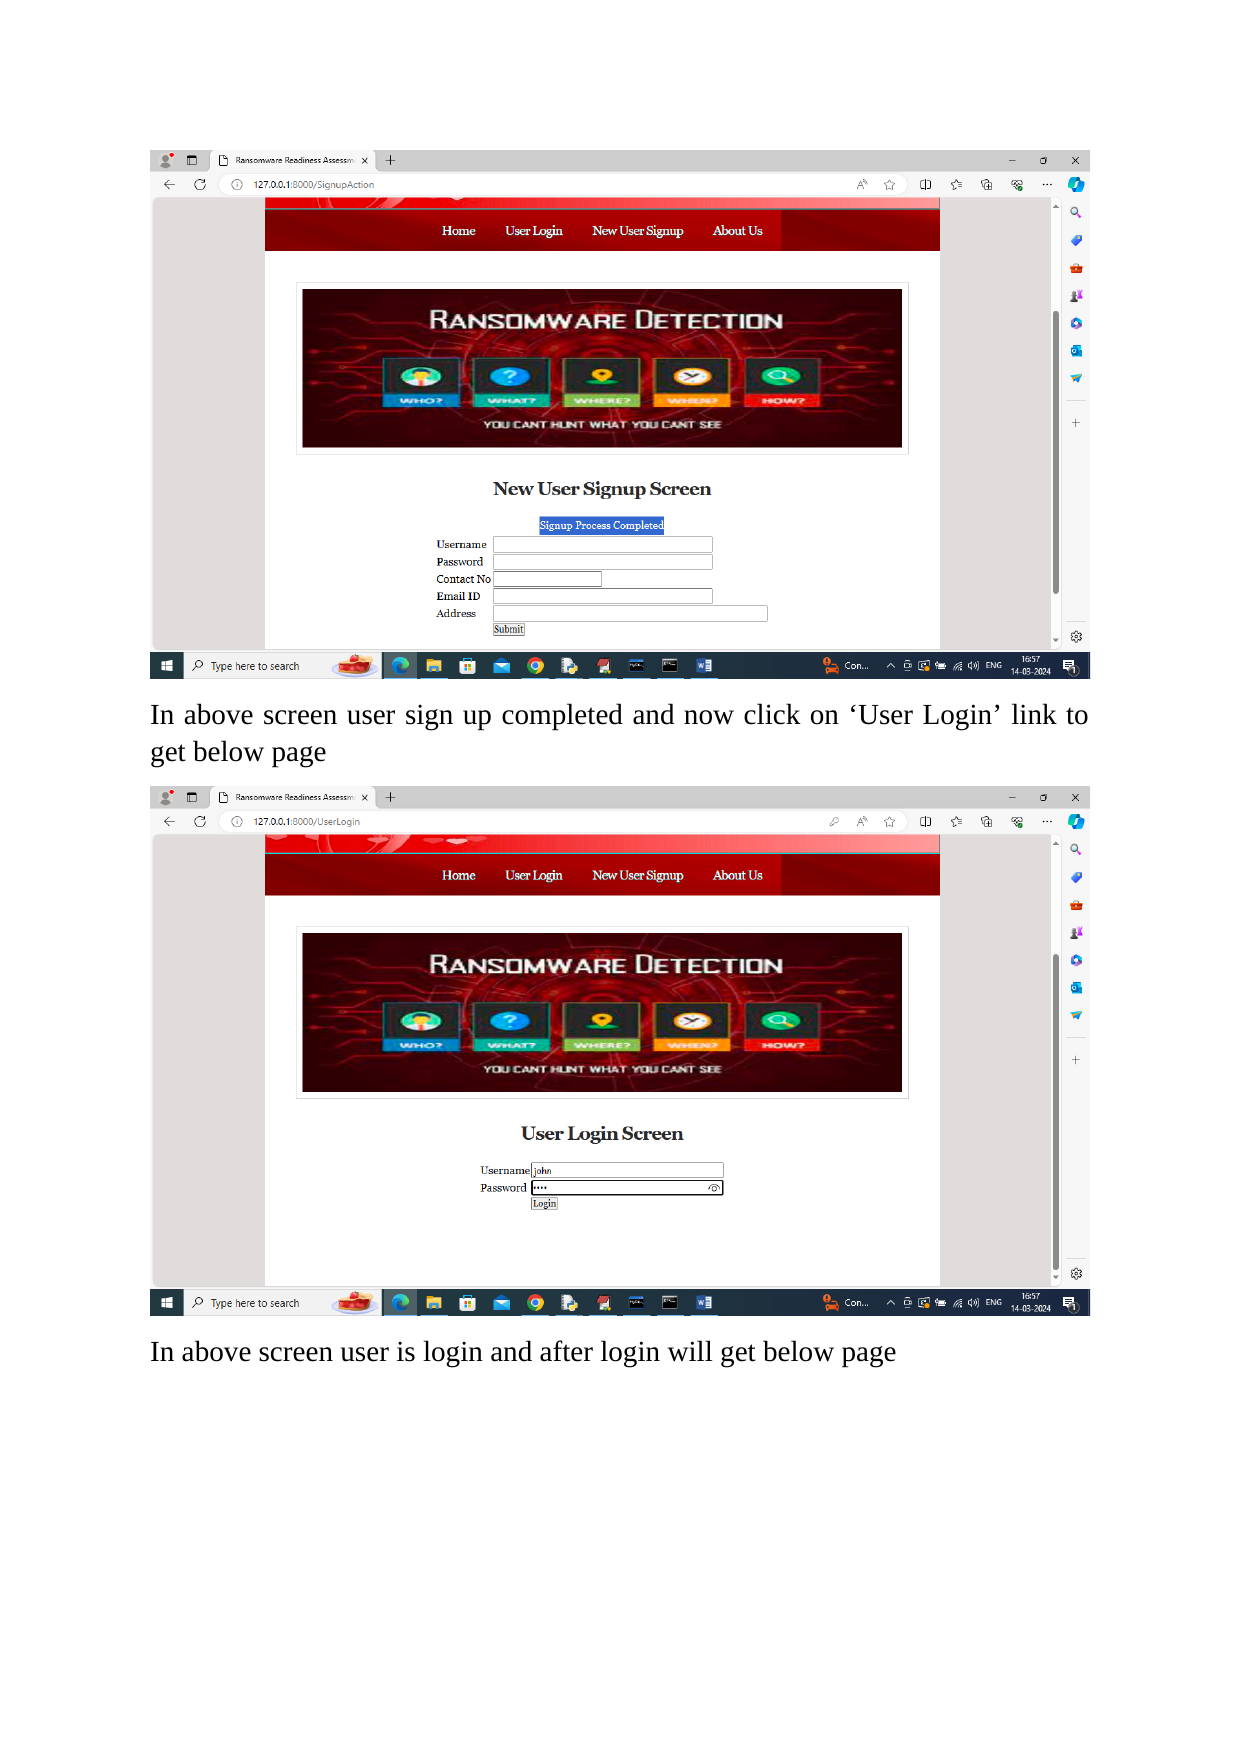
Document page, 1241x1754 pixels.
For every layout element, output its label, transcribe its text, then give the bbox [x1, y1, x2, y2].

picture [150, 150, 1091, 679]
text In above screen user sign up completed and now click on ‘User Login’ link to get below page [150, 697, 1090, 767]
text In above screen user is login and after login will get below page [150, 1334, 1090, 1367]
picture [150, 786, 1091, 1316]
